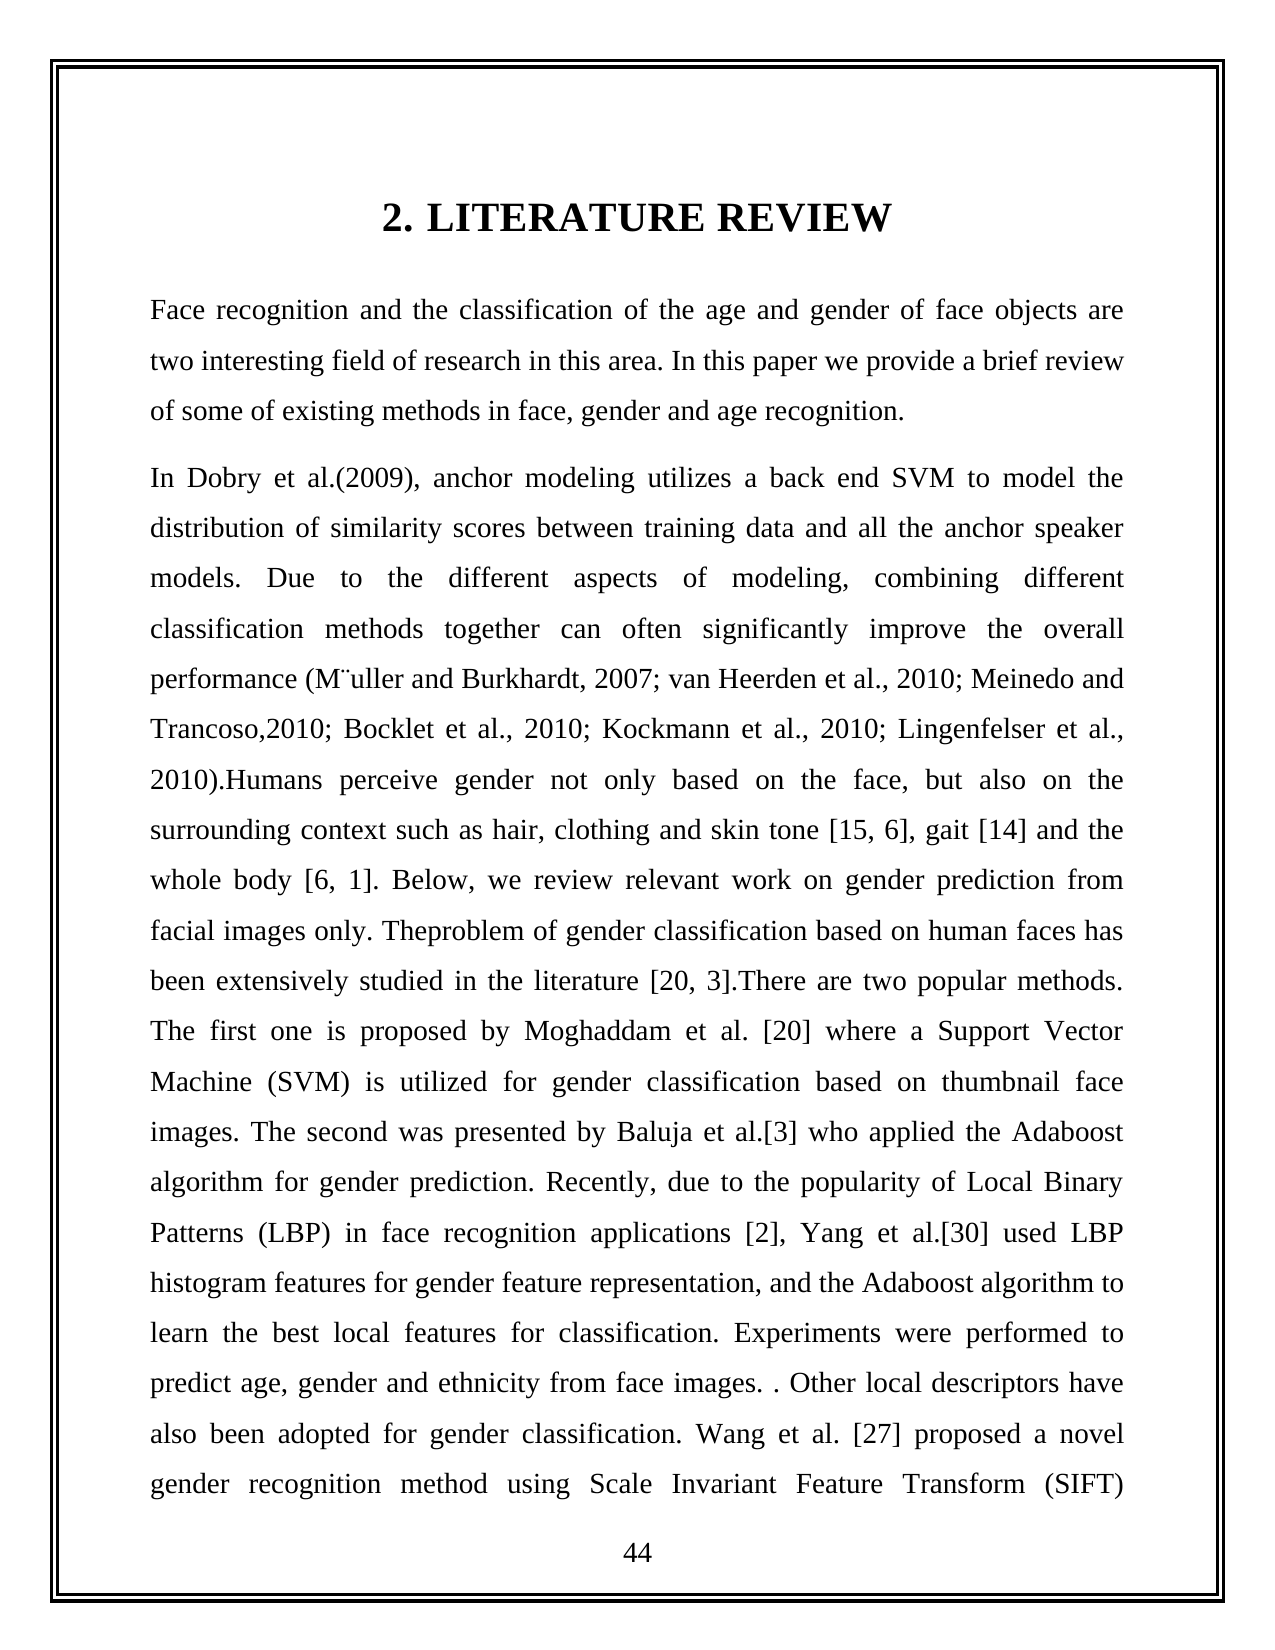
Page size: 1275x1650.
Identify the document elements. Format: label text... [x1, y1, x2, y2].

text Face recognition and the classification of the age and gender of face objects are two interesting field of research in this area. In this paper we provide a brief review of some of existing methods in face, gender and age recognition. [150, 292, 1125, 427]
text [150, 460, 1125, 1500]
subtitle LITERATURE REVIEW [150, 192, 1125, 240]
